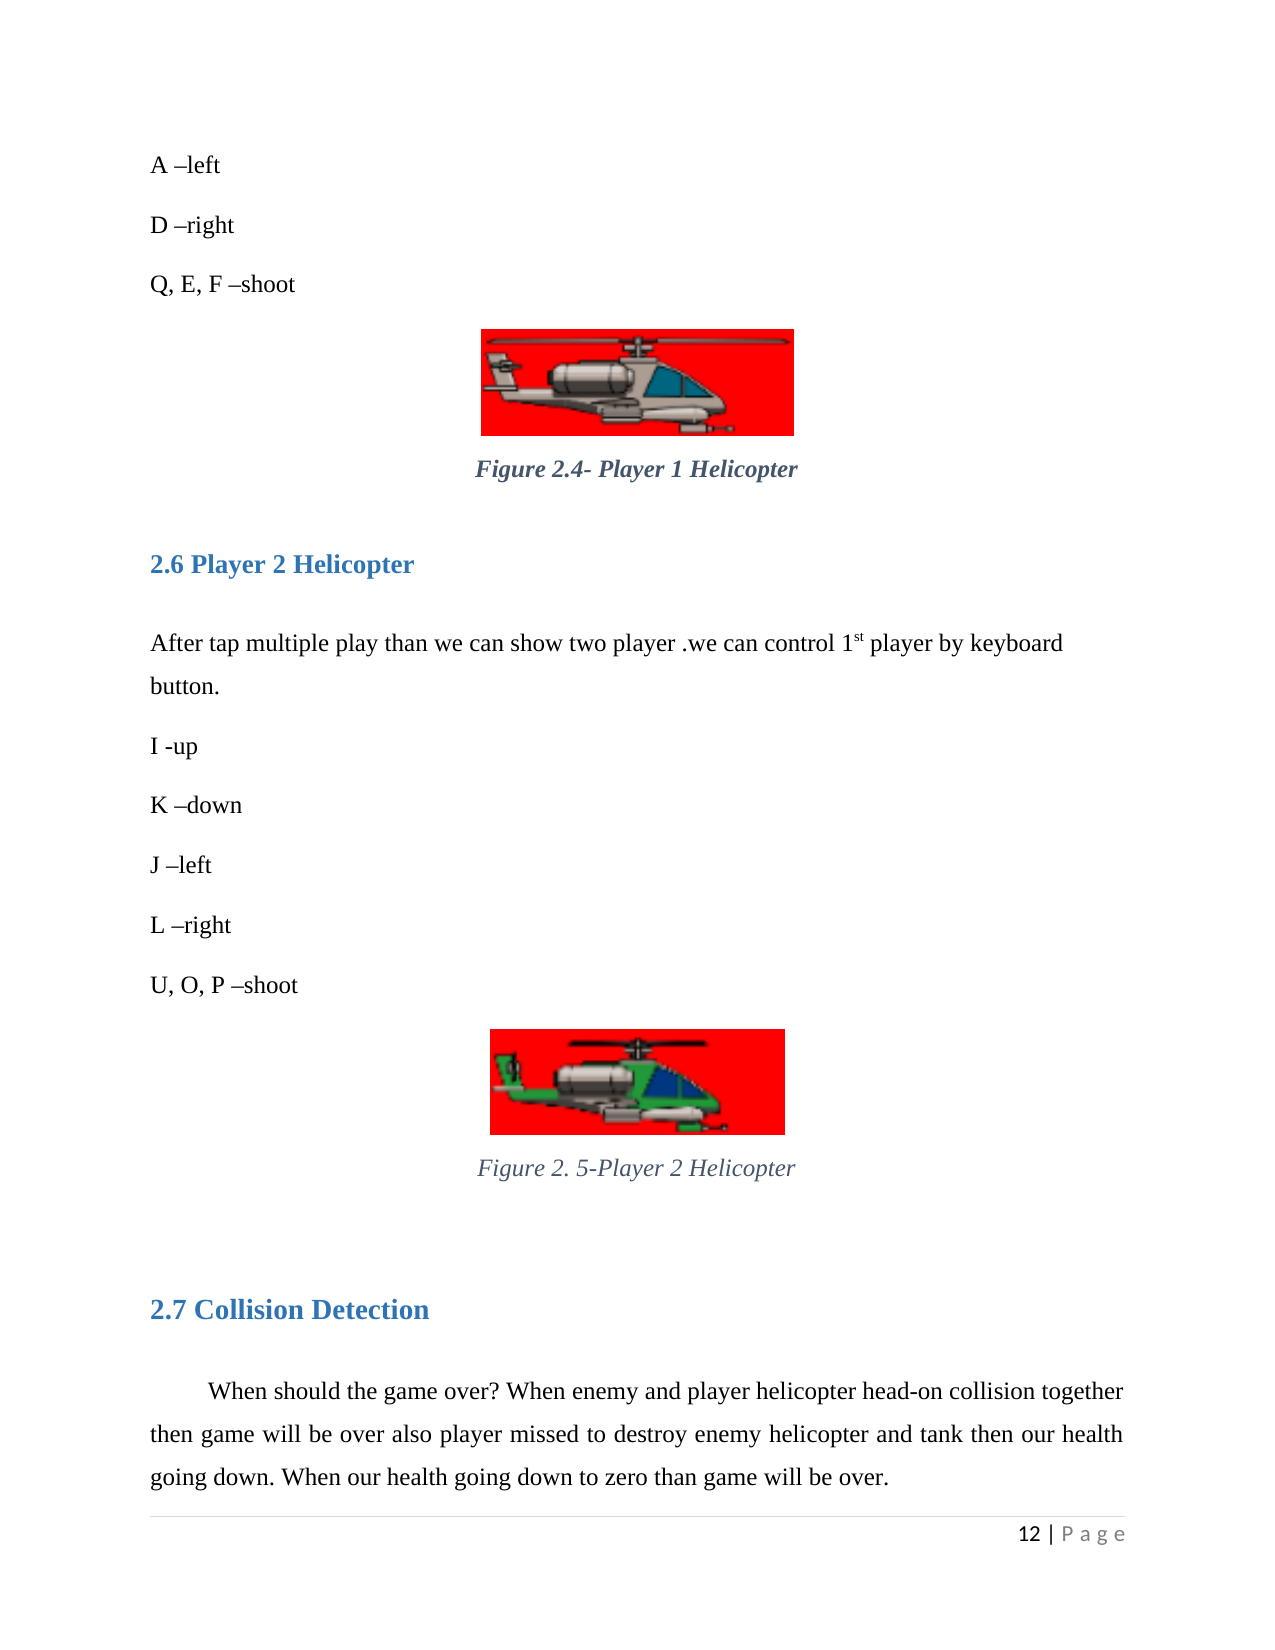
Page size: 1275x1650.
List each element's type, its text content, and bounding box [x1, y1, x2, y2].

text When should the game over? When enemy and player helicopter head-on collision together then game will be over also player missed to destroy enemy helicopter and tank then our health going down. When our health going down to zero than game will be over. [150, 1376, 1125, 1491]
text J –left [150, 850, 1125, 879]
text K –down [150, 791, 1125, 819]
text L –right [150, 910, 1125, 939]
text U, O, P –shoot [150, 970, 1125, 999]
picture [481, 329, 794, 436]
text Q, E, F –shoot [150, 269, 1125, 298]
text D –right [150, 210, 1125, 238]
text A –left [150, 150, 1125, 179]
text I -up [150, 731, 1125, 759]
picture [490, 1029, 785, 1135]
subtitle 2.7 Collision Detection [150, 1292, 1125, 1325]
text After tap multiple play than we can show two player .we can control 1st player by keyboard button. [150, 628, 1125, 700]
subtitle 2.6 Player 2 Helicopter [150, 549, 1125, 580]
